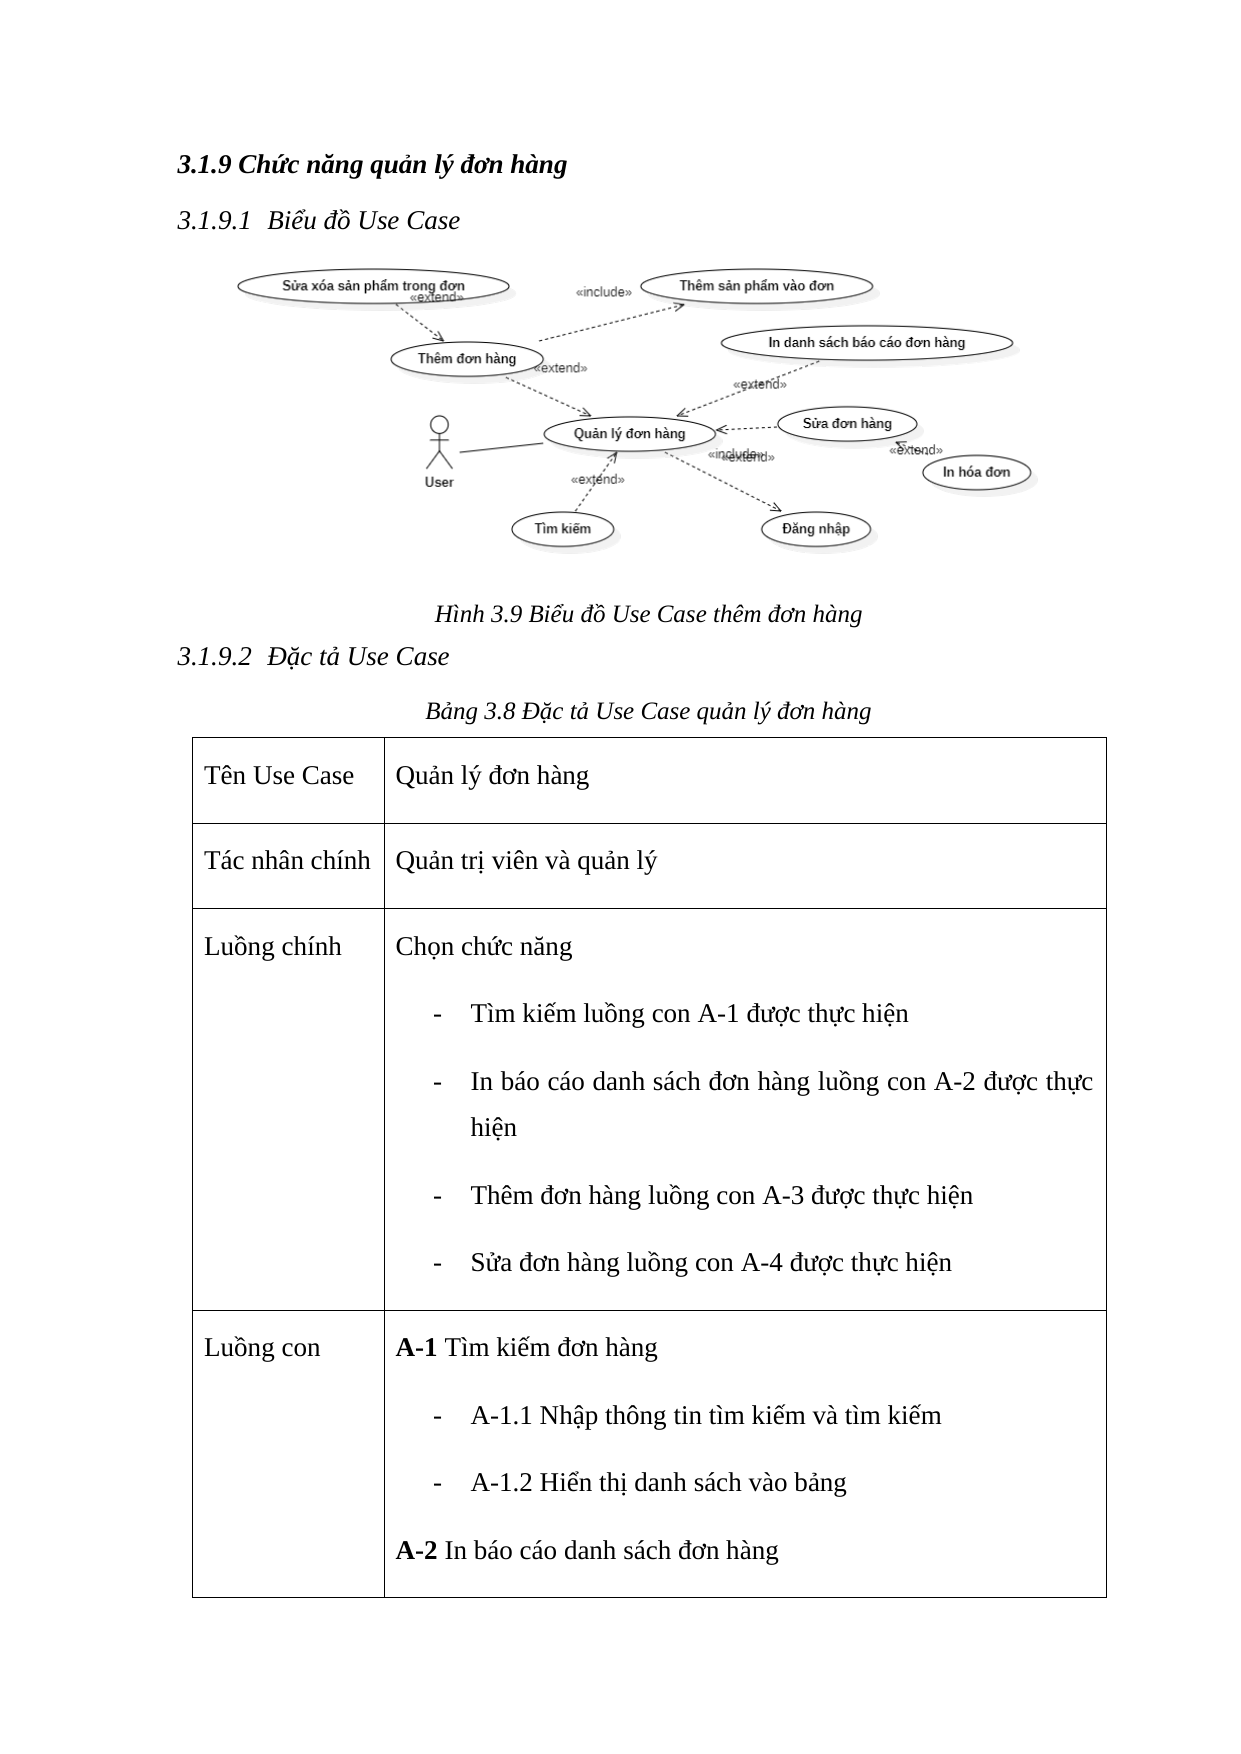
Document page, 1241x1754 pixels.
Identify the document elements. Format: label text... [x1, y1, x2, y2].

table_cell Chọn chức năng Tìm kiếm luồng con A-1 được thực hiện In báo cáo danh sách đơn hàng luồng con A-2 được thực hiện Thêm đơn hàng luồng con A-3 được thực hiện Sửa đơn hàng luồng con A-4 được thực hiện [385, 909, 1106, 1309]
table_cell Tác nhân chính [193, 824, 384, 908]
table_cell Quản trị viên và quản lý [385, 824, 1106, 908]
table_header Tên Use Case [193, 738, 384, 822]
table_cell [385, 1311, 1106, 1597]
subtitle Biểu đồ Use Case [177, 204, 1122, 235]
table_cell Luồng chính [193, 909, 384, 1309]
subtitle Chức năng quản lý đơn hàng [177, 148, 1122, 179]
table_cell Luồng con [193, 1311, 384, 1597]
table_header Quản lý đơn hàng [385, 738, 1106, 822]
picture [228, 260, 1071, 587]
subtitle Đặc tả Use Case [177, 640, 1122, 671]
